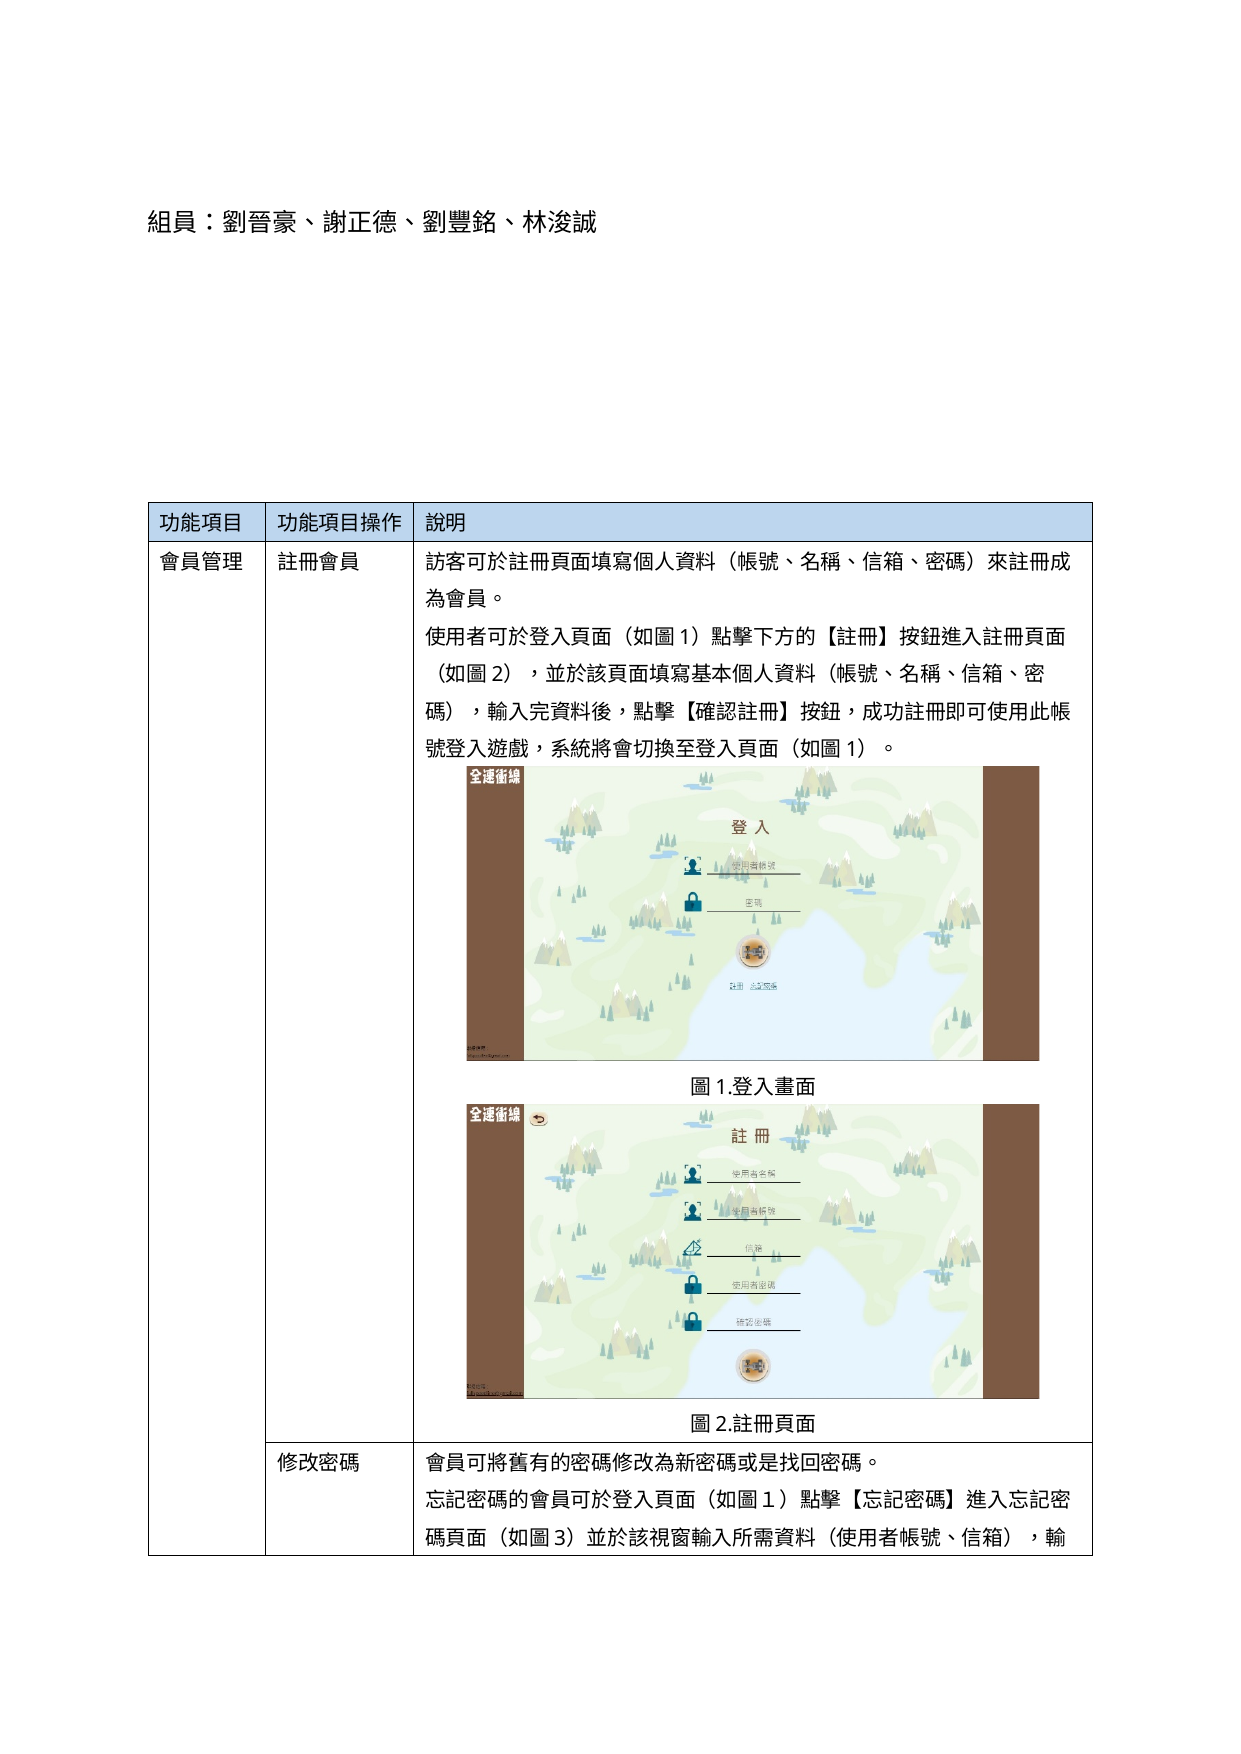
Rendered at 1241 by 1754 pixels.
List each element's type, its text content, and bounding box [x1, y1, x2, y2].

table_header 說明 [414, 503, 1092, 541]
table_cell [414, 1443, 1092, 1555]
table_header 功能項目 [149, 503, 265, 541]
picture [466, 1104, 1040, 1399]
text 組員：劉晉豪、謝正德、劉豐銘、林浚誠 [148, 202, 1092, 239]
table_cell 會員管理 [149, 542, 265, 1555]
picture [466, 766, 1040, 1061]
table_cell 訪客可於註冊頁面填寫個人資料（帳號、名稱、信箱、密碼）來註冊成為會員。 使用者可於登入頁面（如圖1）點擊下方的【註冊】按鈕進入註冊頁面（如圖2），並於該頁面填寫基本個人資料（帳號、名稱、信箱、密碼），輸入完資料後，點擊【確認註冊】按鈕，成功註冊即可使用此帳號登入遊戲，系統將會切換至登入頁面（如圖1）。 圖1.登入畫面 圖2.註冊頁面 [414, 542, 1092, 1442]
table_cell 註冊會員 [266, 542, 413, 1442]
table_header 功能項目操作 [266, 503, 413, 541]
table_cell 修改密碼 [266, 1443, 413, 1555]
